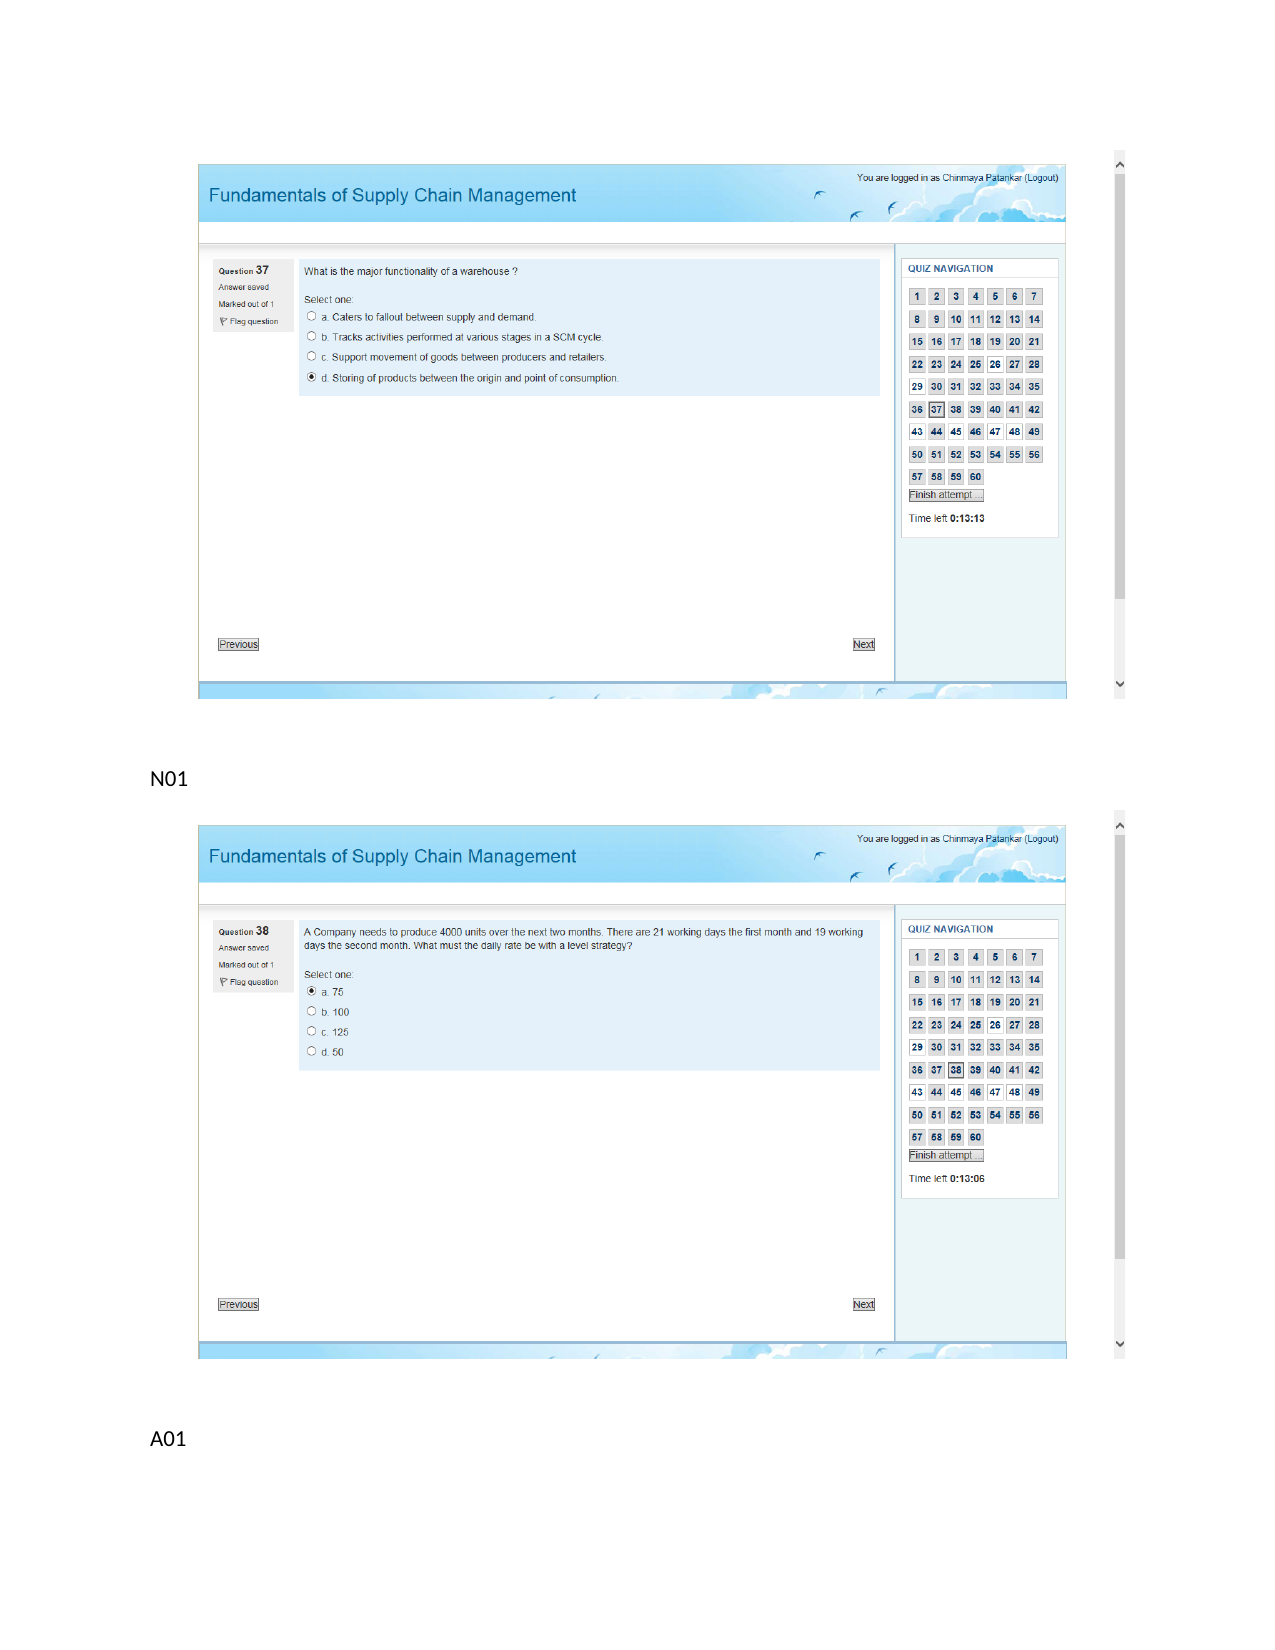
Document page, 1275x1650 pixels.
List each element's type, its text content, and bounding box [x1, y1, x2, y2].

picture [150, 810, 1125, 1359]
text A01 [150, 1424, 1125, 1453]
picture [150, 150, 1125, 699]
text N01 [150, 764, 1125, 792]
